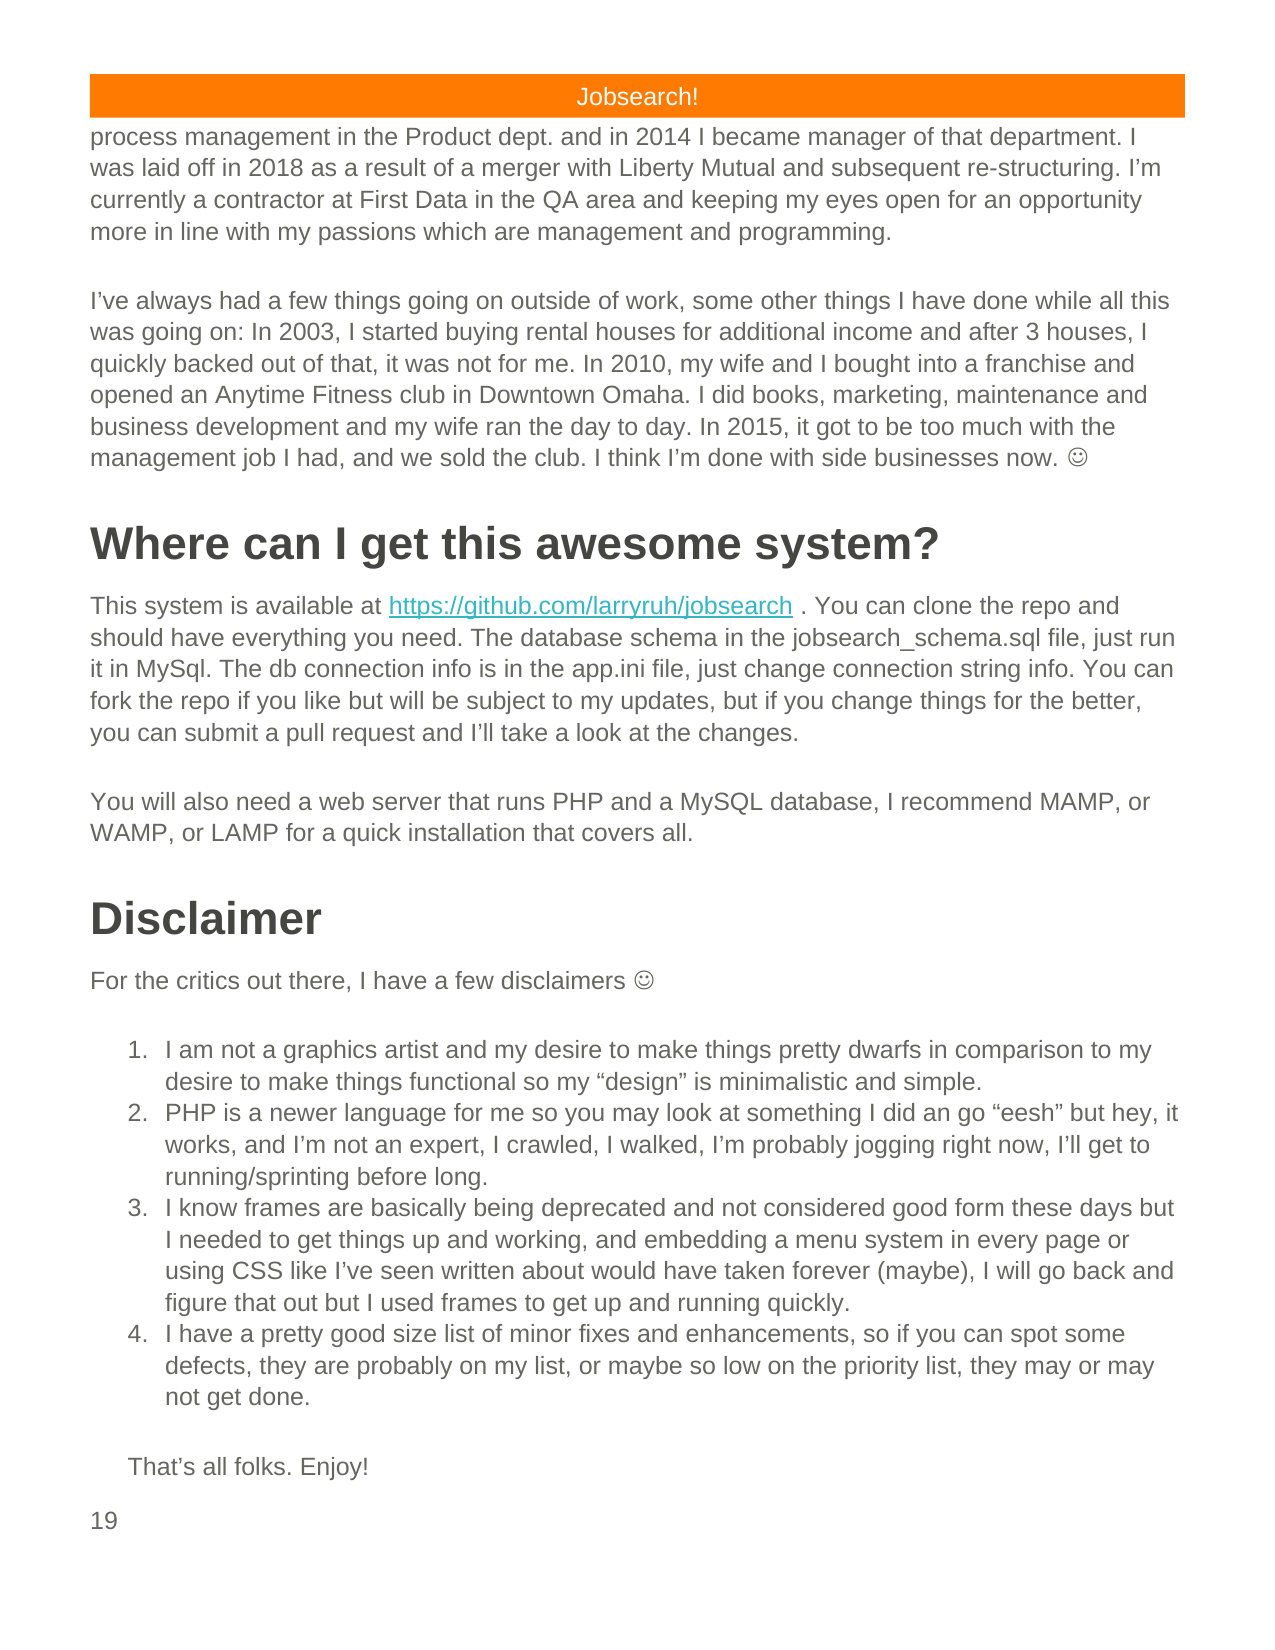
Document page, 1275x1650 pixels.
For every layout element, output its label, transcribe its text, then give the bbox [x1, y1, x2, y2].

list PHP is a newer language for me so you may look at something I did an go “eesh” but hey, it works, and I’m not an expert, I crawled, I walked, I’m probably jogging right now, I’ll get to running/sprinting before long. [127, 1098, 1185, 1190]
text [90, 118, 1185, 245]
list I am not a graphics artist and my desire to make things pretty dwarfs in comparison to my desire to make things functional so my “design” is minimalistic and simple. [127, 1035, 1185, 1096]
text This system is available at https://github.com/larryruh/jobsearch . You can clone the repo and should have everything you need. The database schema in the jobsearch_schema.sql file, just run it in MySql. The db connection info is in the app.ini file, just change connection string info. You can fork the repo if you like but will be subject to my updates, but if you change things for the better, you can submit a pull request and I’ll take a look at the changes. [90, 591, 1185, 746]
list I have a pretty good size list of minor fixes and enhancements, so if you can spot some defects, they are probably on my list, or maybe so low on the priority list, they may or may not get done. [127, 1319, 1185, 1411]
text For the critics out there, I have a few disclaimers [90, 966, 1185, 995]
list I know frames are basically being deprecated and not considered good form these days but I needed to get things up and working, and embedding a menu system in every page or using CSS like I’ve seen written about would have taken forever (maybe), I will go back and figure that out but I used frames to get up and running quickly. [127, 1193, 1185, 1316]
subtitle Disclaimer [90, 891, 1185, 944]
text You will also need a web server that runs PHP and a MySQL database, I recommend MAMP, or WAMP, or LAMP for a quick installation that covers all. [90, 787, 1185, 847]
text That’s all folks. Enjoy! [127, 1451, 1185, 1480]
subtitle Where can I get this awesome system? [90, 517, 1185, 569]
text I’ve always had a few things going on outside of work, some other things I have done while all this was going on: In 2003, I started buying rental houses for additional income and after 3 houses, I quickly backed out of that, it was not for me. In 2010, my wife and I bought into a franchise and opened an Anytime Fitness club in Downtown Omaha. I did books, marketing, maintenance and business development and my wife ran the day to day. In 2015, it got to be too much with the management job I had, and we sold the club. I think I’m done with side businesses now. [90, 286, 1185, 472]
